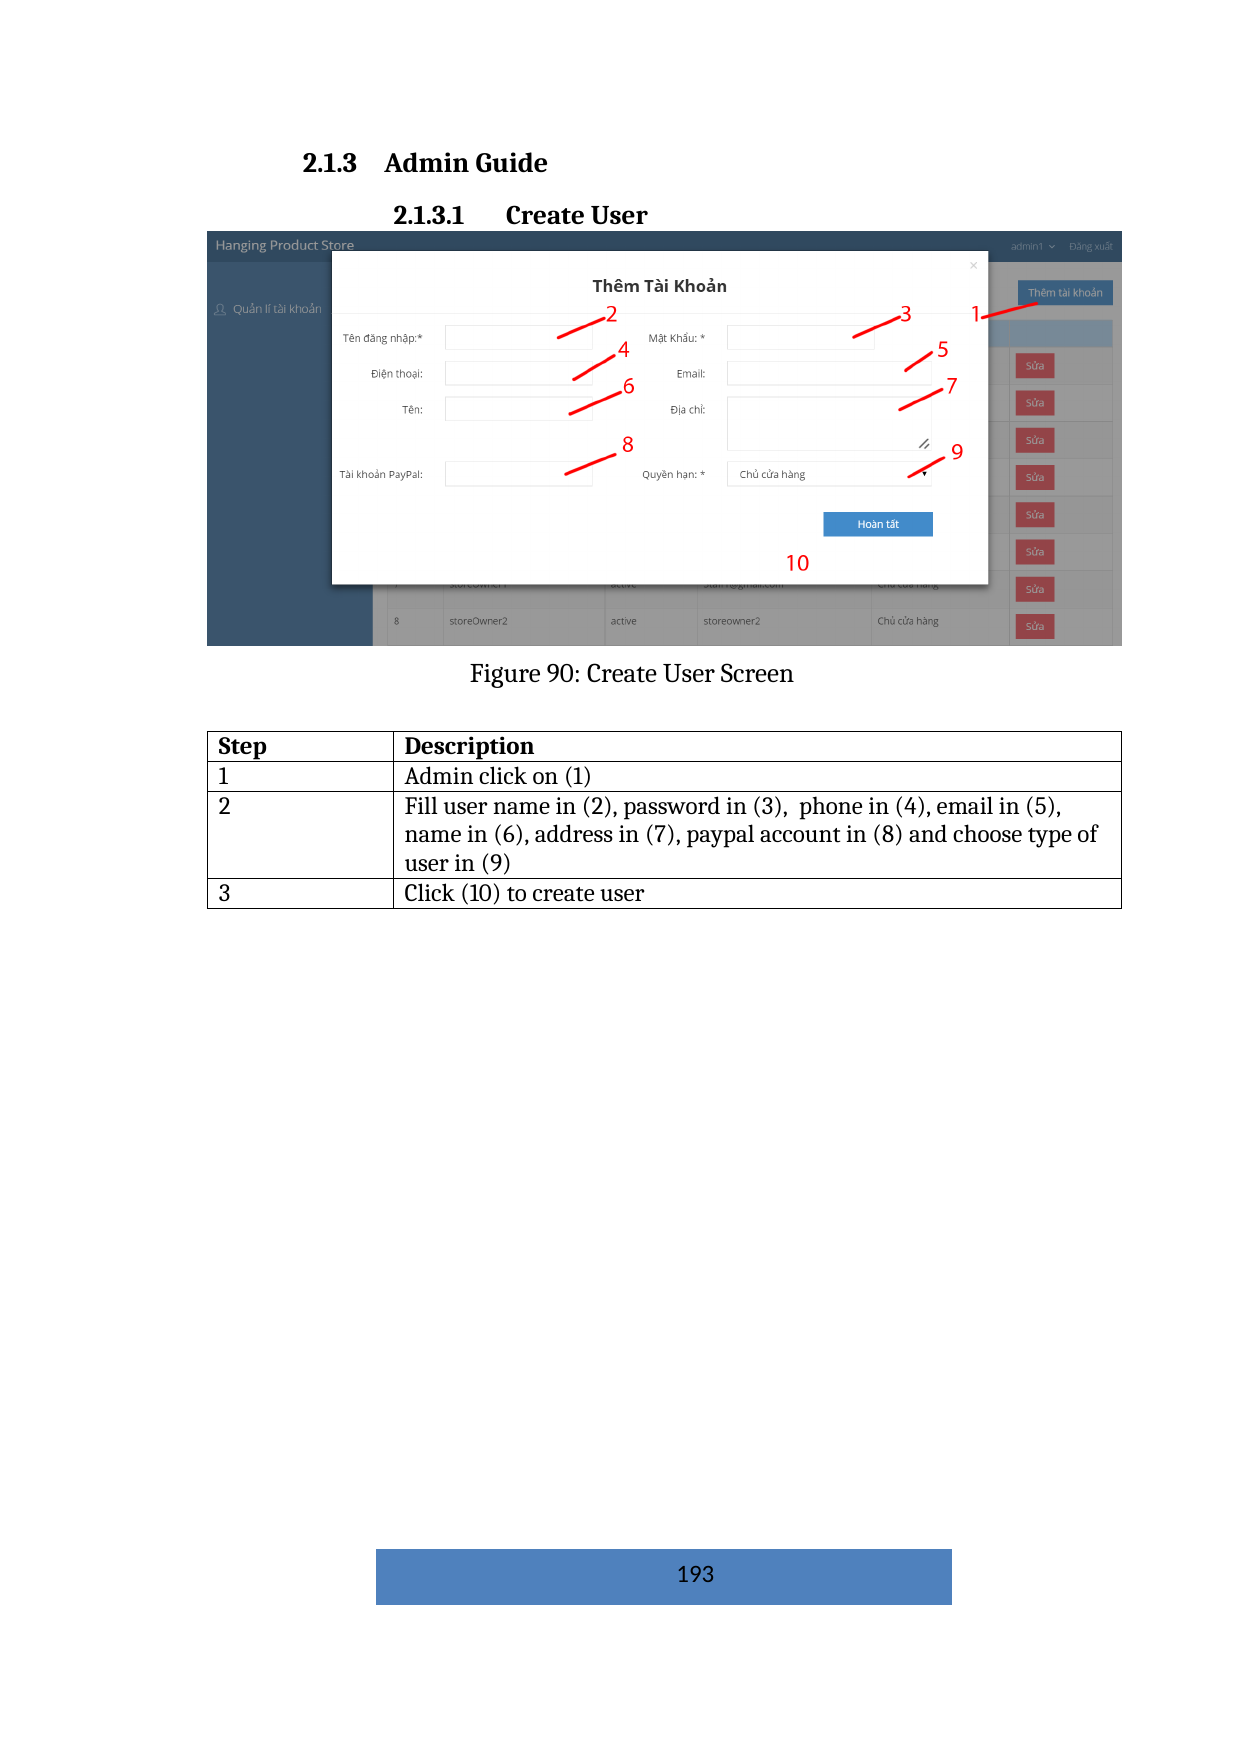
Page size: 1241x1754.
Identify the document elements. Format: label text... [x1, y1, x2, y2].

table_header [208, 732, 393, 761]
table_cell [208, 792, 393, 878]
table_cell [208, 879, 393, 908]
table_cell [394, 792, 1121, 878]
picture [207, 231, 1122, 646]
subtitle Admin Guide [303, 147, 1122, 179]
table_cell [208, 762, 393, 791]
subtitle Create User [393, 200, 1122, 231]
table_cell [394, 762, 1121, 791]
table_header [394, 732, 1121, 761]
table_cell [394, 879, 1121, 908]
text Figure 90: Create User Screen [428, 658, 1122, 690]
